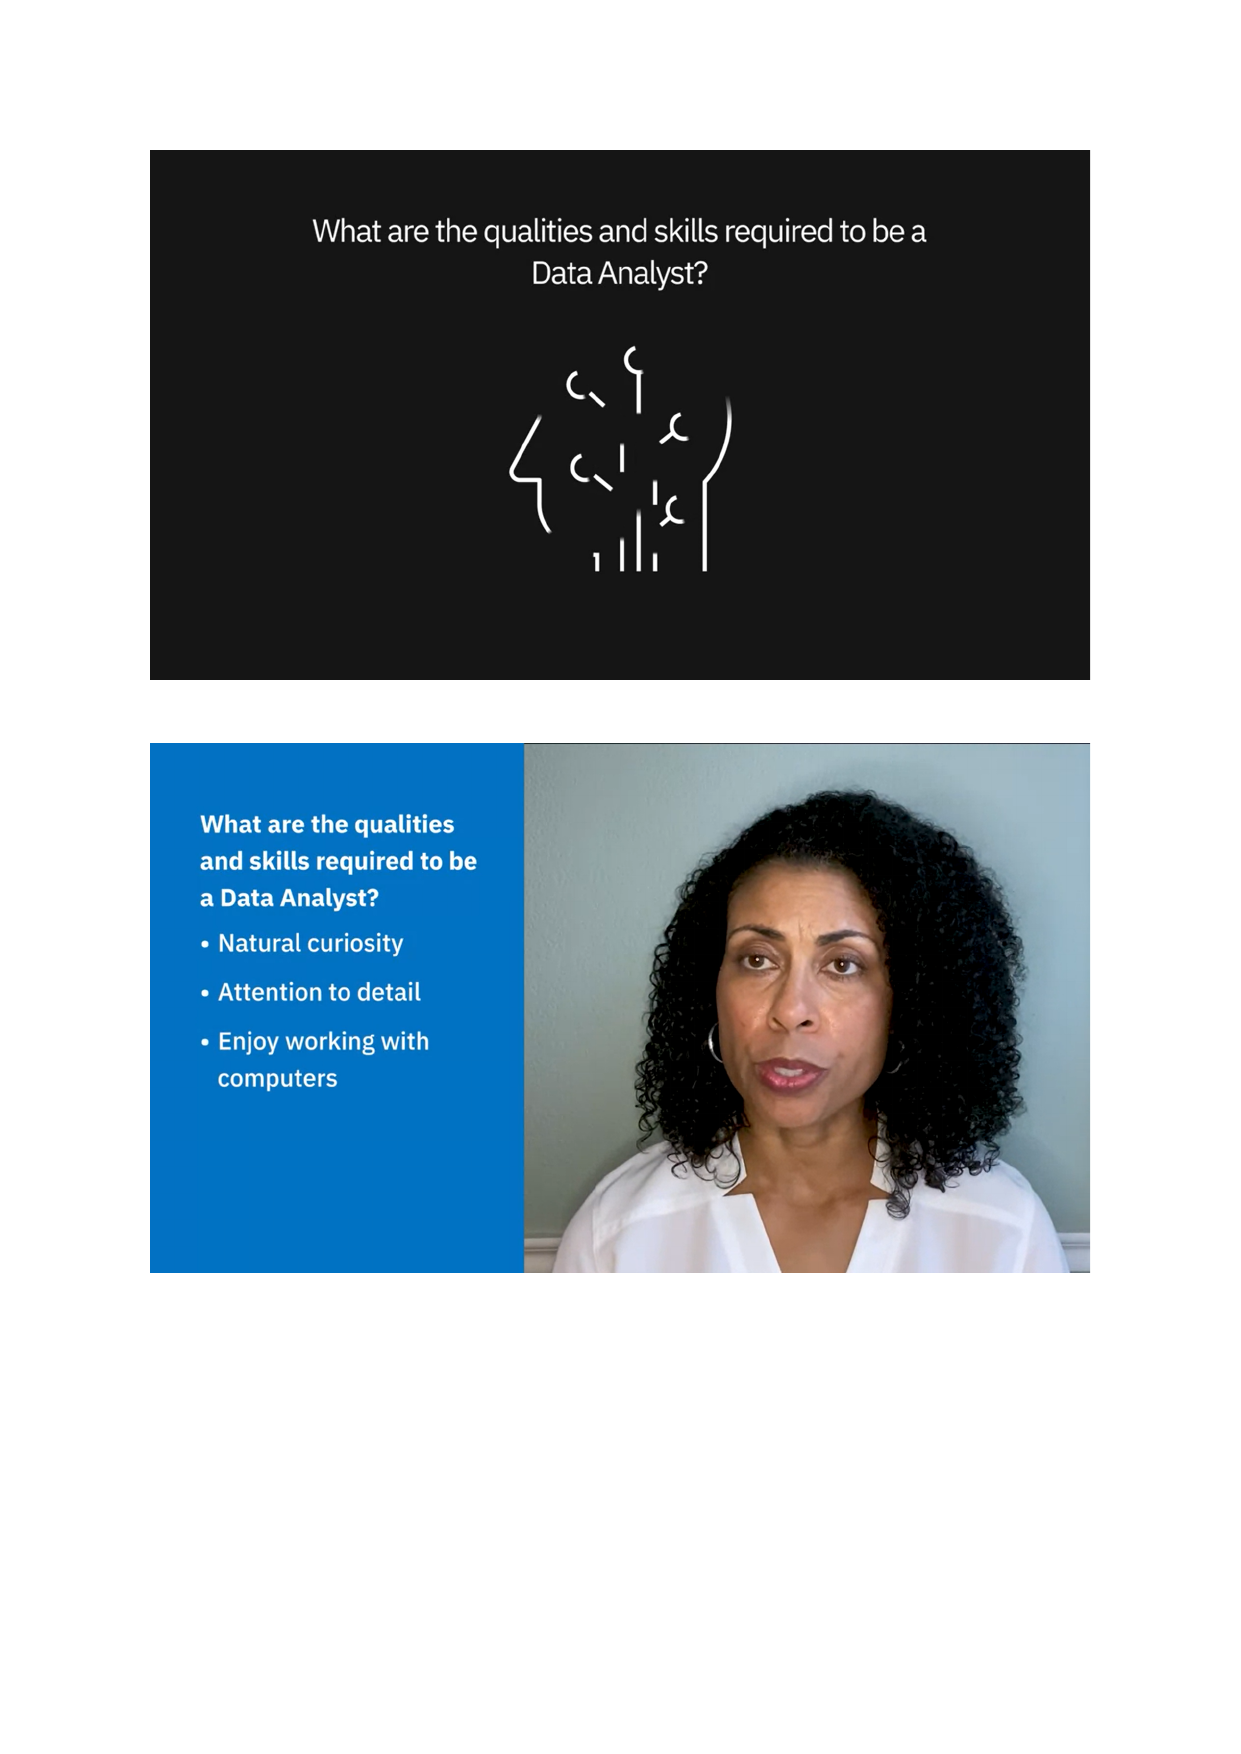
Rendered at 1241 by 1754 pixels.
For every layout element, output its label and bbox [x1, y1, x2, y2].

picture [150, 743, 1091, 1273]
picture [150, 150, 1091, 680]
